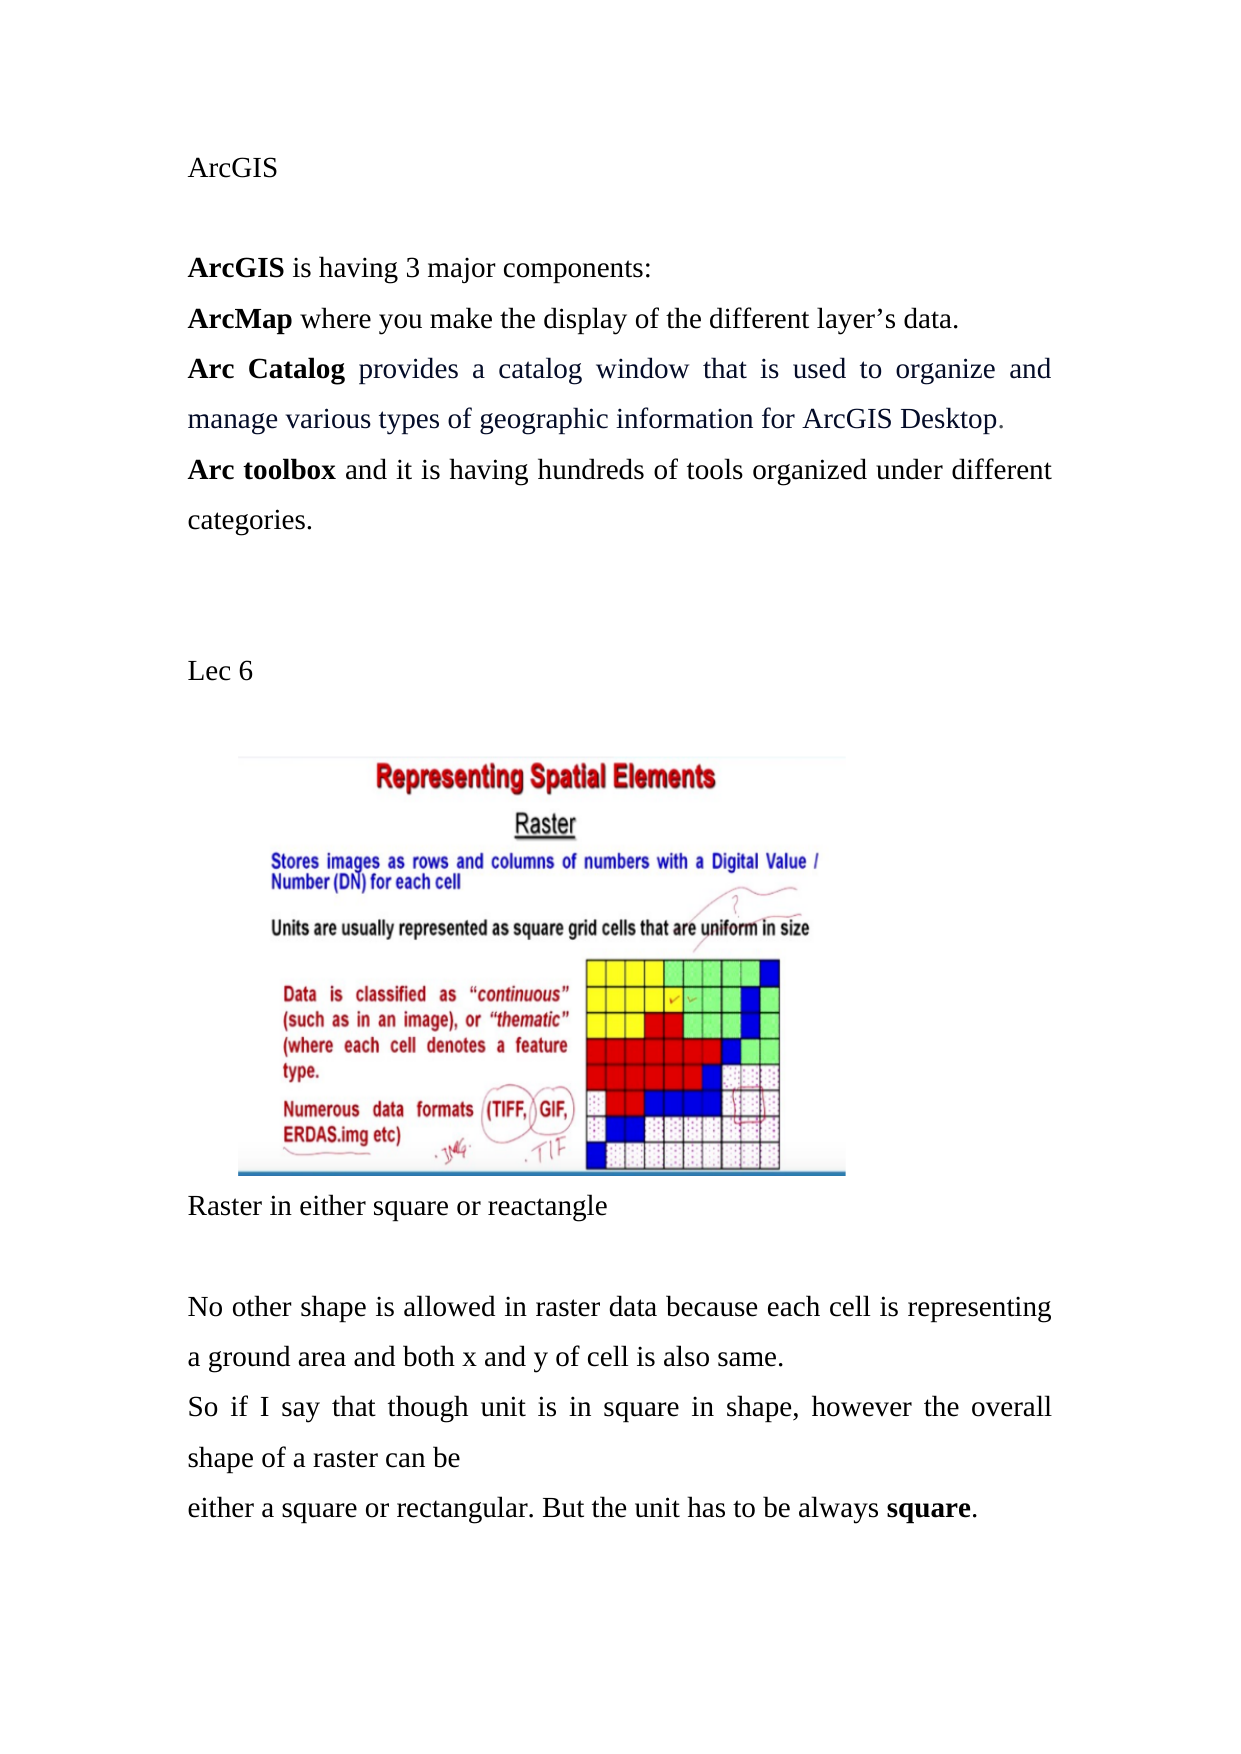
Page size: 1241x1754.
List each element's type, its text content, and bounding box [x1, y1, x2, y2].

text Raster in either square or reactangle [187, 1188, 1053, 1222]
text Arc toolbox and it is having hundreds of tools organized under different categories. [187, 452, 1053, 536]
text No other shape is allowed in raster data because each cell is representing a ground area and both x and y of cell is also same. [187, 1289, 1053, 1373]
text either a square or rectangular. But the unit has to be always square. [187, 1490, 1053, 1524]
text Lec 6 [187, 653, 1053, 687]
text Arc Catalog provides a catalog window that is used to organize and manage various types of geographic information for ArcGIS Desktop. [187, 351, 1053, 435]
text So if I say that though unit is in square in shape, however the overall shape of a raster can be [187, 1389, 1053, 1473]
picture [187, 753, 878, 1176]
text ArcMap where you make the display of the different layer’s data. [187, 301, 1053, 334]
text ArcGIS [187, 150, 1053, 183]
text ArcGIS is having 3 major components: [187, 251, 1053, 284]
